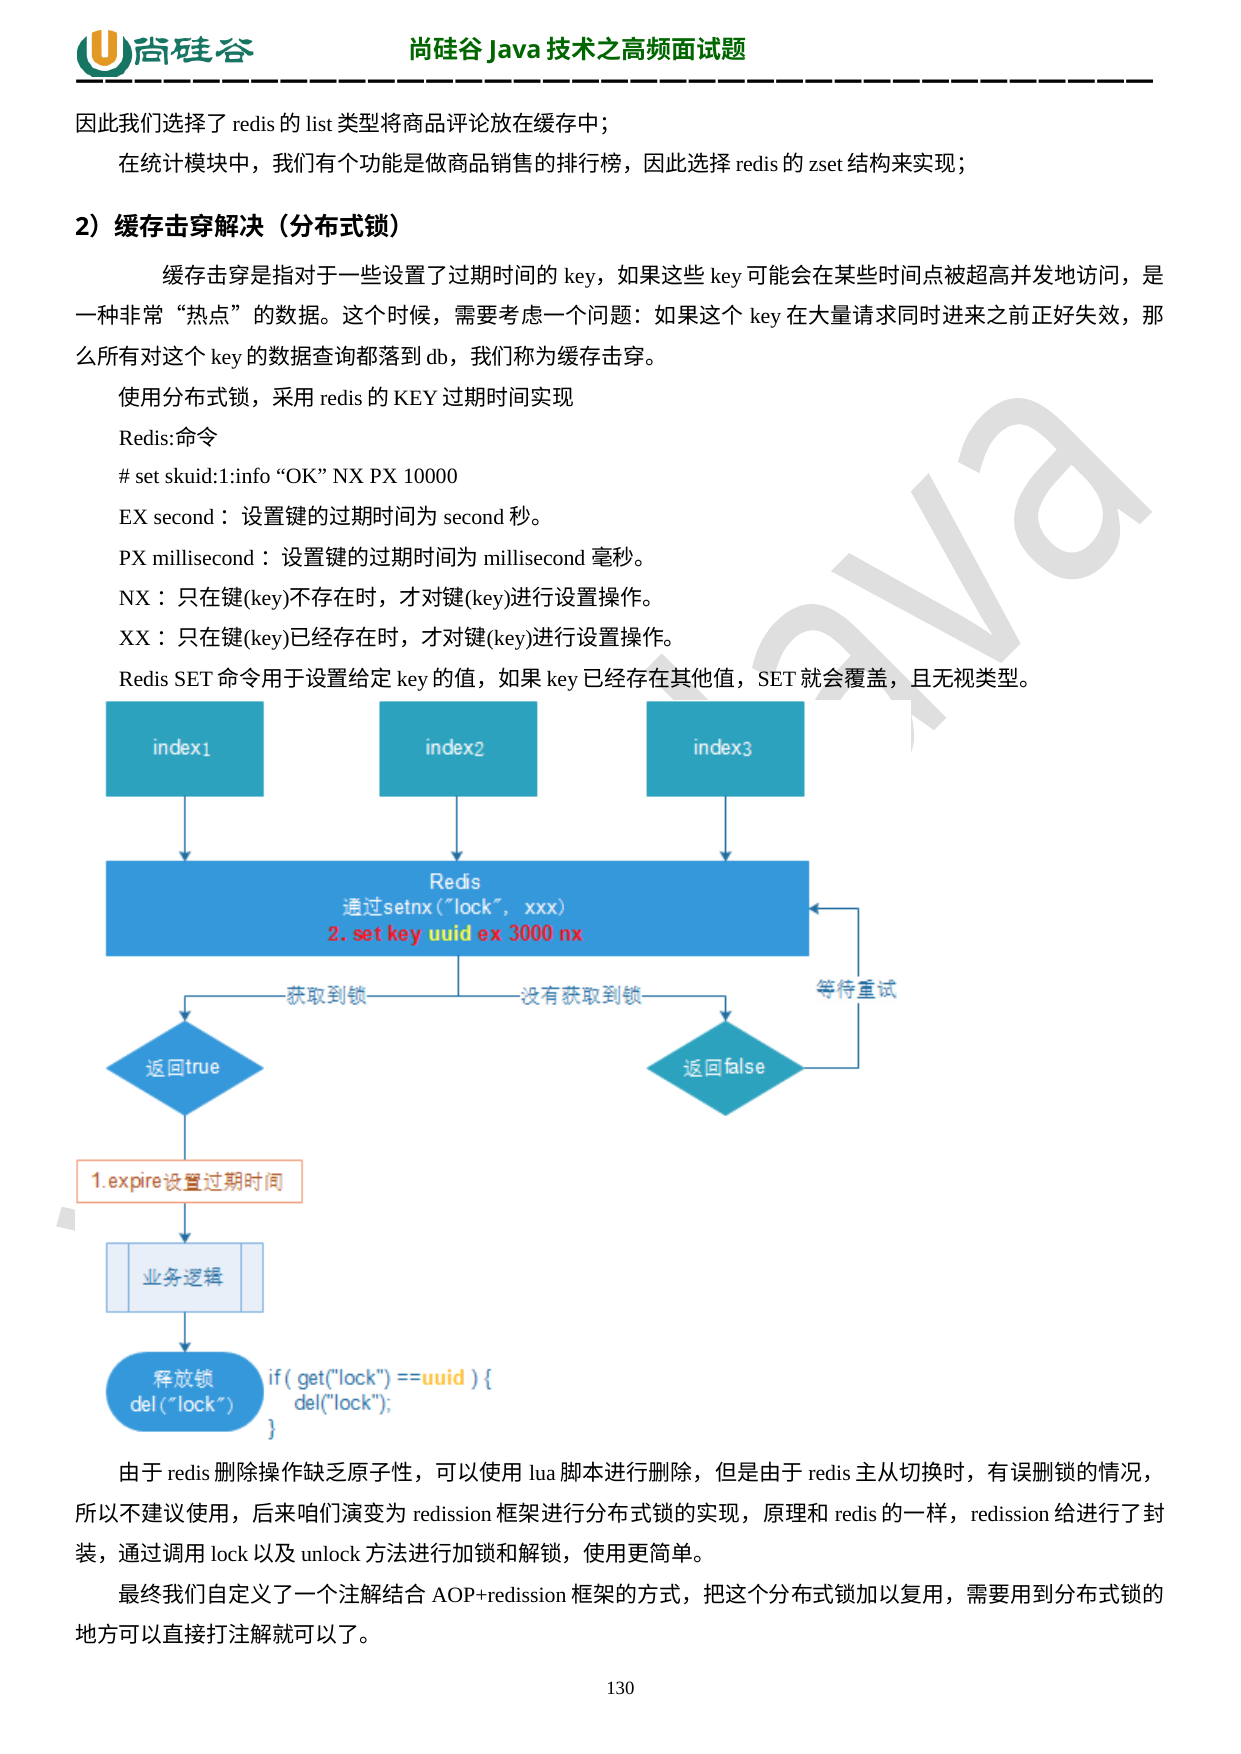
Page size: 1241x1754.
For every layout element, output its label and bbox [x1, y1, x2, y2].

picture [75, 700, 911, 1446]
picture [75, 29, 253, 77]
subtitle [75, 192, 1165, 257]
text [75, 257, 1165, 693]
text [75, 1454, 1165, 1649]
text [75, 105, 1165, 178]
